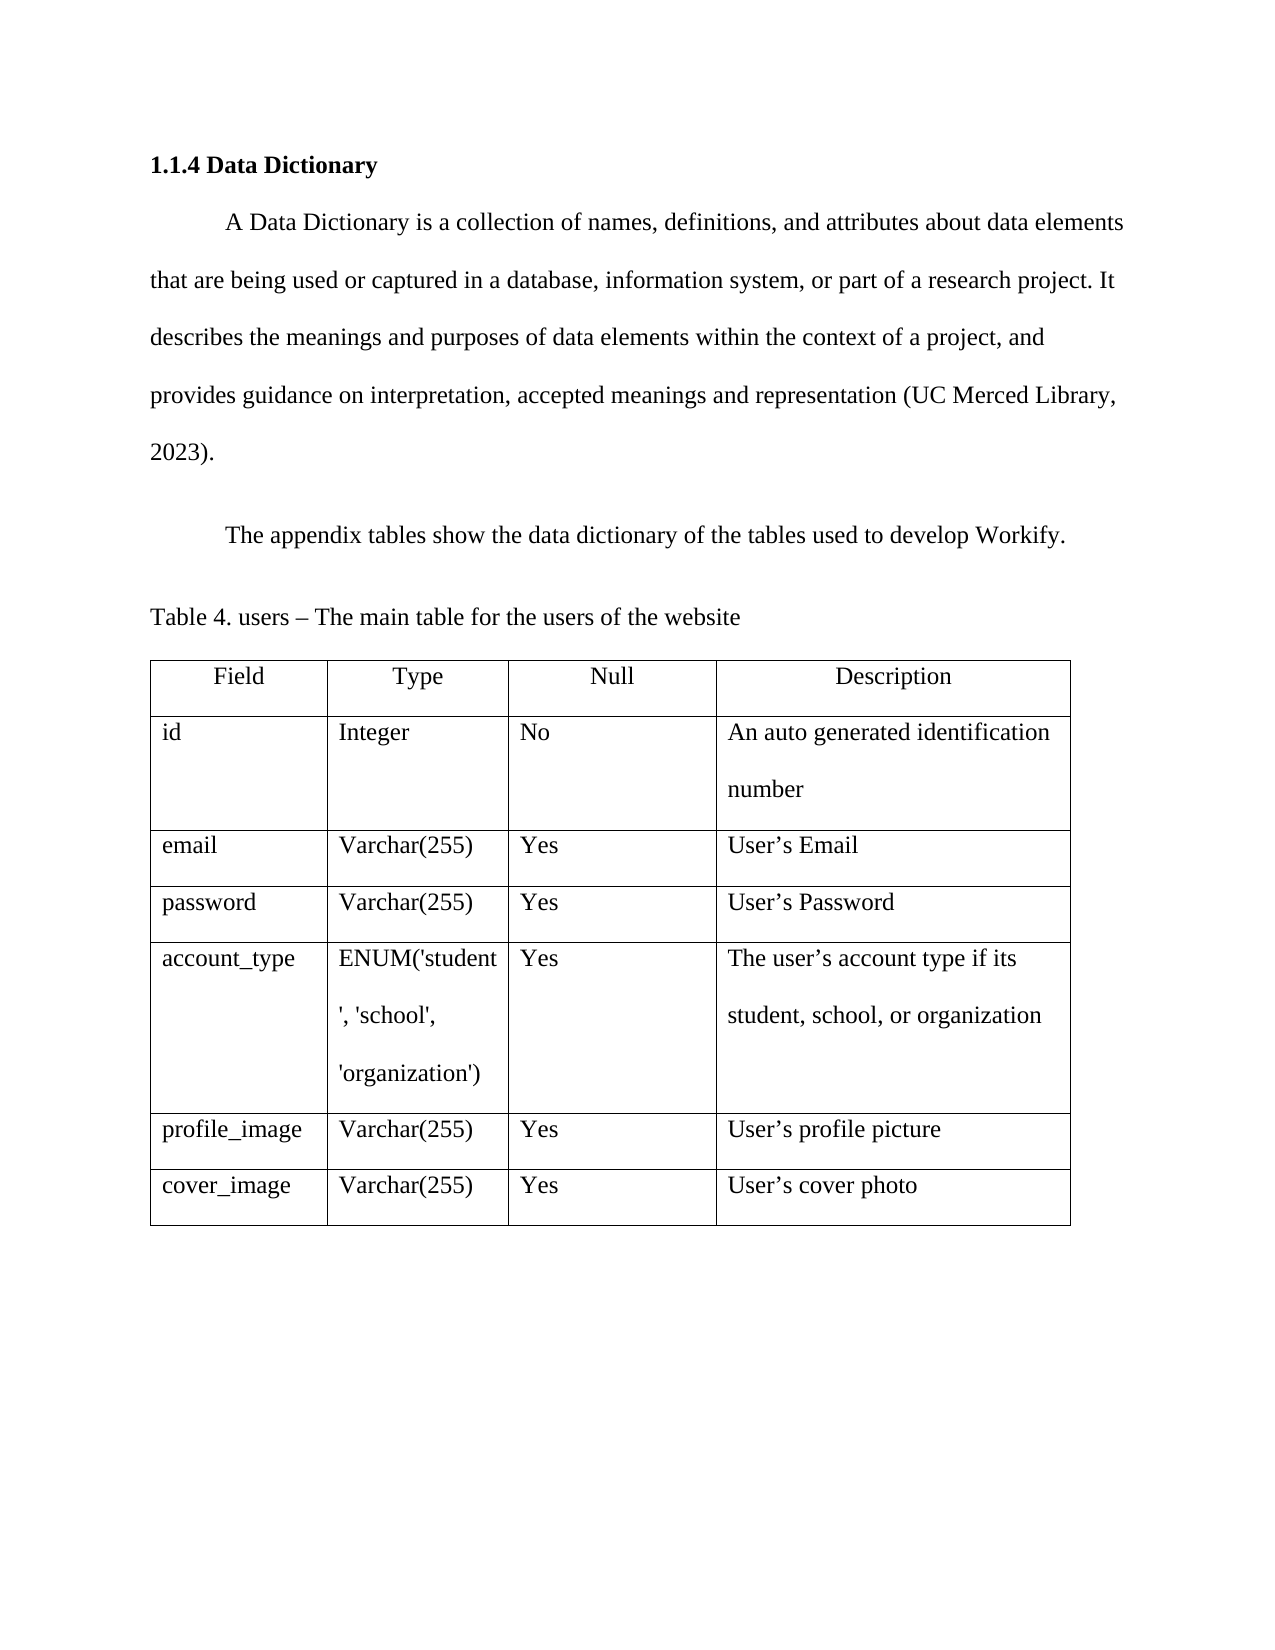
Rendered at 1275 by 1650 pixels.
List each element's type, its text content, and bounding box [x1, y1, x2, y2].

text 1.1.4 Data Dictionary [150, 150, 1125, 179]
table_cell email [151, 831, 327, 886]
table_cell id [151, 717, 327, 829]
table_cell Yes [509, 943, 716, 1113]
table_cell User’s Password [717, 887, 1070, 942]
table_cell account_type [151, 943, 327, 1113]
table_cell User’s cover photo [717, 1170, 1070, 1225]
table_cell Varchar(255) [328, 831, 508, 886]
table_cell Yes [509, 887, 716, 942]
table_cell An auto generated identification number [717, 717, 1070, 829]
text Table 4. users – The main table for the users of the website [150, 602, 1125, 631]
table_cell cover_image [151, 1170, 327, 1225]
table_header Description [717, 661, 1070, 716]
text A Data Dictionary is a collection of names, definitions, and attributes about data elements that are being used or captured in a database, information system, or part of a research project. It describes the meanings and purposes of data elements within the context of a project, and provides guidance on interpretation, accepted meanings and representation (UC Merced Library, 2023). [150, 207, 1125, 466]
table_cell Varchar(255) [328, 1170, 508, 1225]
table_cell User’s Email [717, 831, 1070, 886]
table_header Null [509, 661, 716, 716]
table_cell ENUM('student', 'school', 'organization') [328, 943, 508, 1113]
table_cell Varchar(255) [328, 1114, 508, 1169]
table_header Type [328, 661, 508, 716]
table_cell profile_image [151, 1114, 327, 1169]
table_header Field [151, 661, 327, 716]
table_cell No [509, 717, 716, 829]
table_cell User’s profile picture [717, 1114, 1070, 1169]
table_cell The user’s account type if its student, school, or organization [717, 943, 1070, 1113]
text The appendix tables show the data dictionary of the tables used to develop Workify. [150, 520, 1125, 549]
table_cell Varchar(255) [328, 887, 508, 942]
table_cell password [151, 887, 327, 942]
table_cell Yes [509, 831, 716, 886]
table_cell Yes [509, 1114, 716, 1169]
table_cell Integer [328, 717, 508, 829]
table_cell Yes [509, 1170, 716, 1225]
